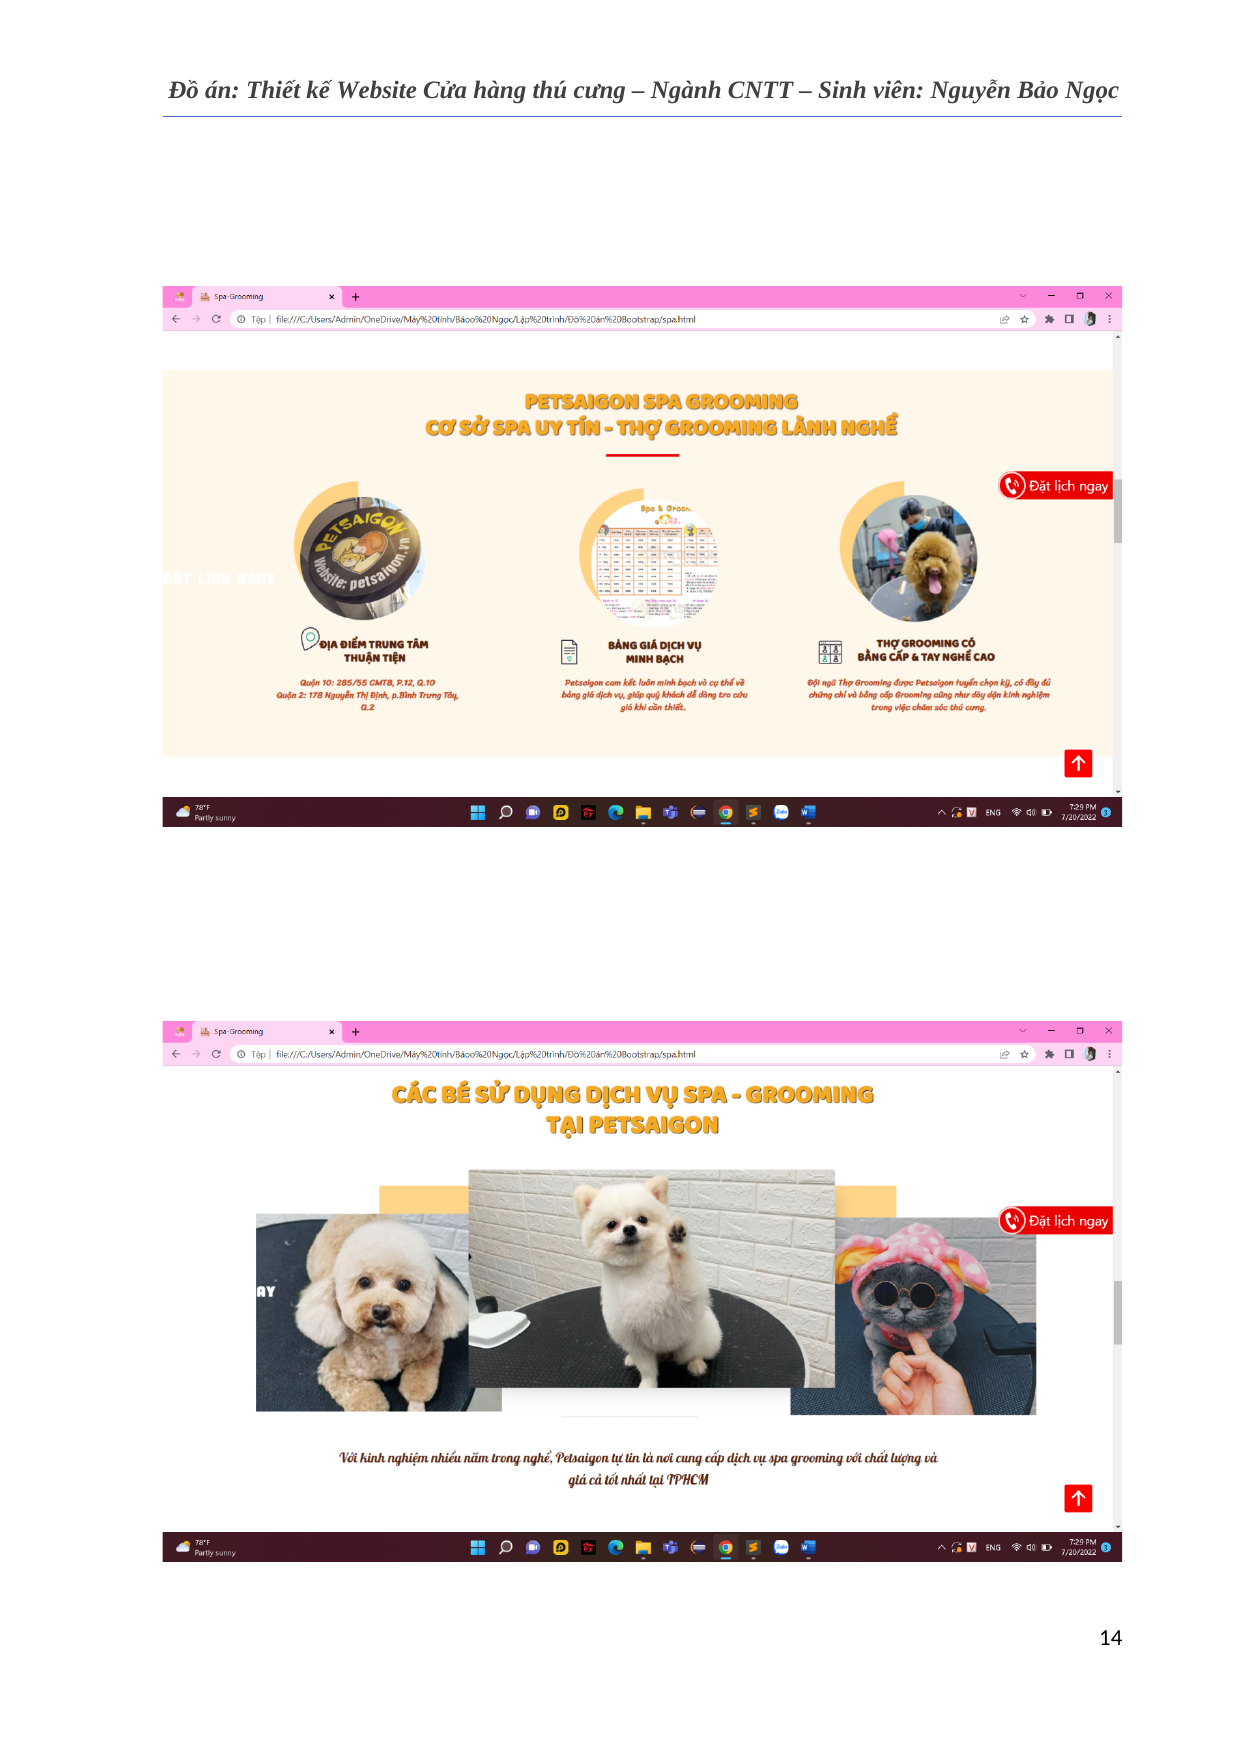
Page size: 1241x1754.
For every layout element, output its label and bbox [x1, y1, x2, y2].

picture [162, 1021, 1123, 1562]
picture [162, 286, 1123, 827]
